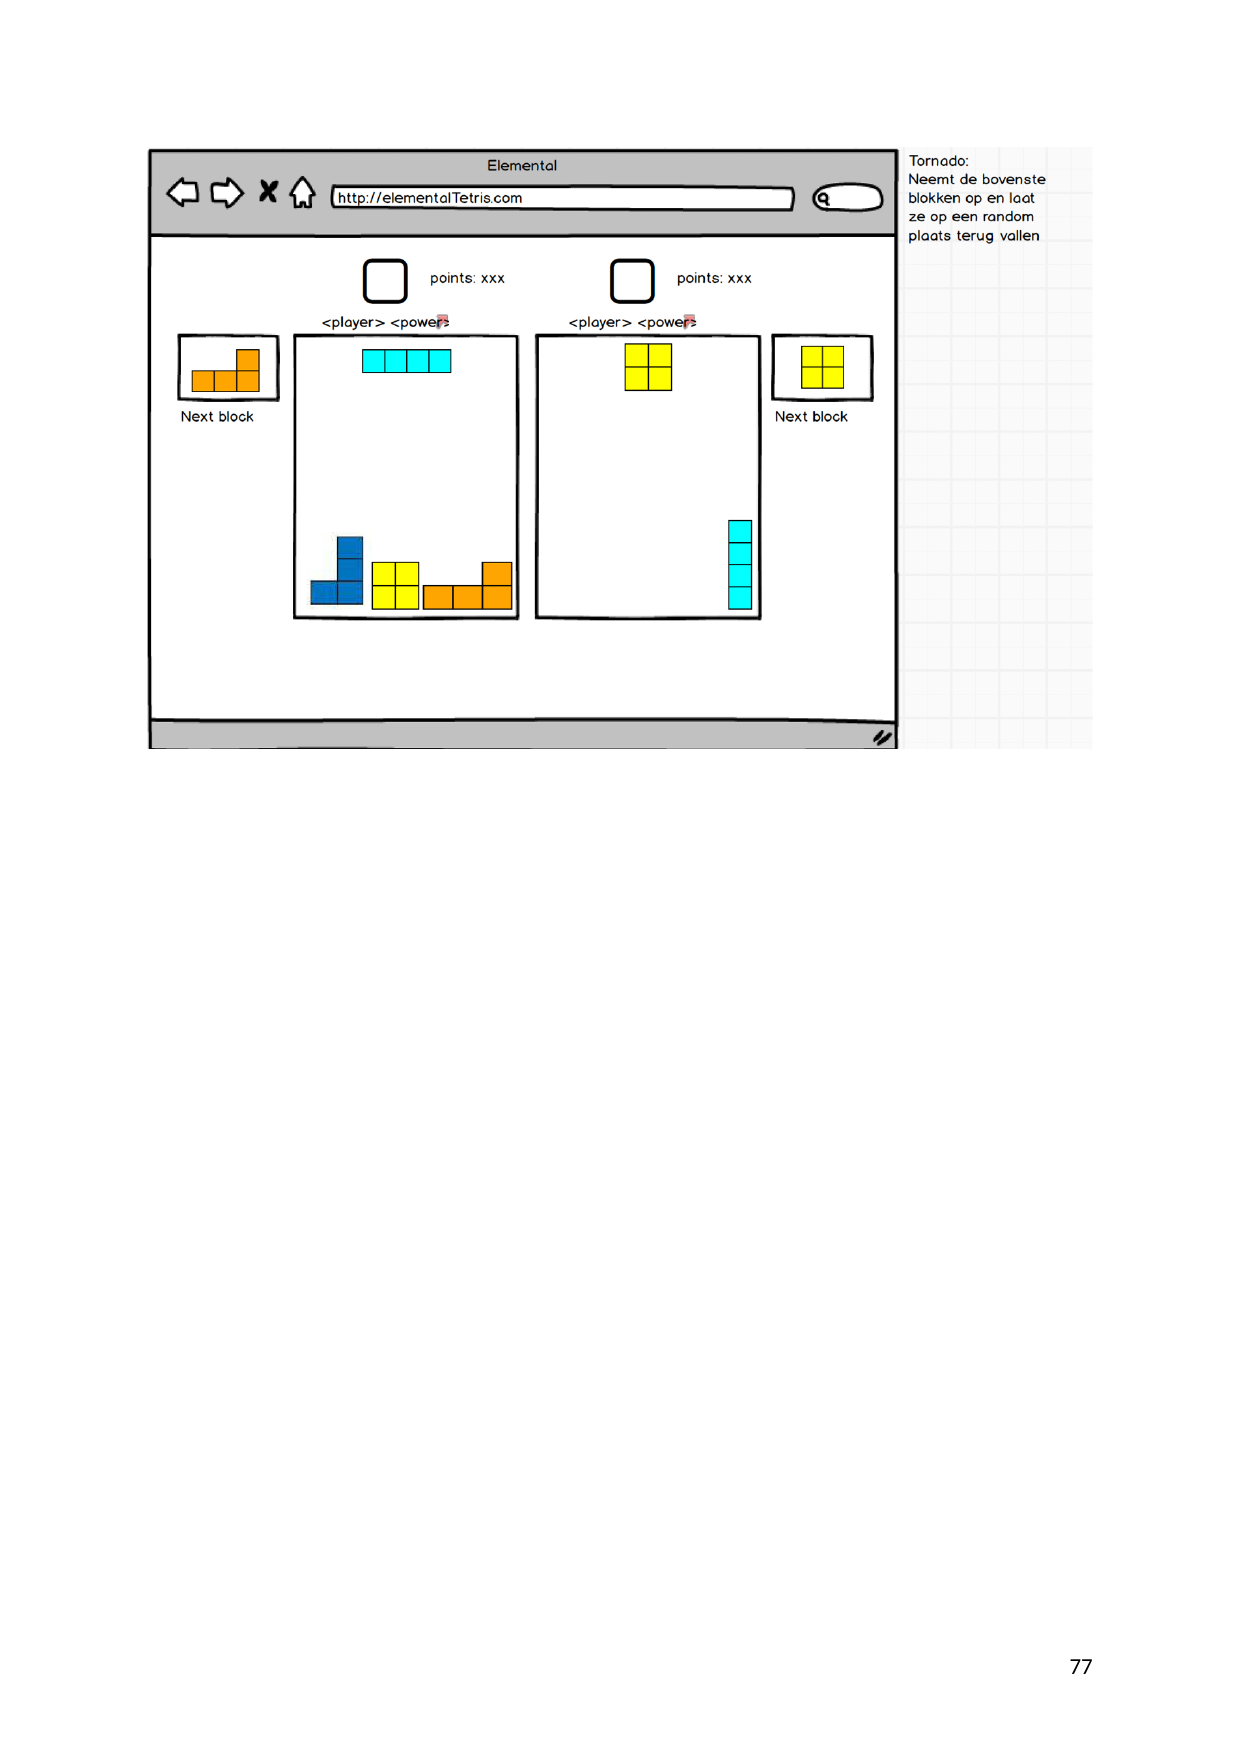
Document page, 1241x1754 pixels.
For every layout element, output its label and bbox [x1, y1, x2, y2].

picture [147, 147, 1093, 749]
